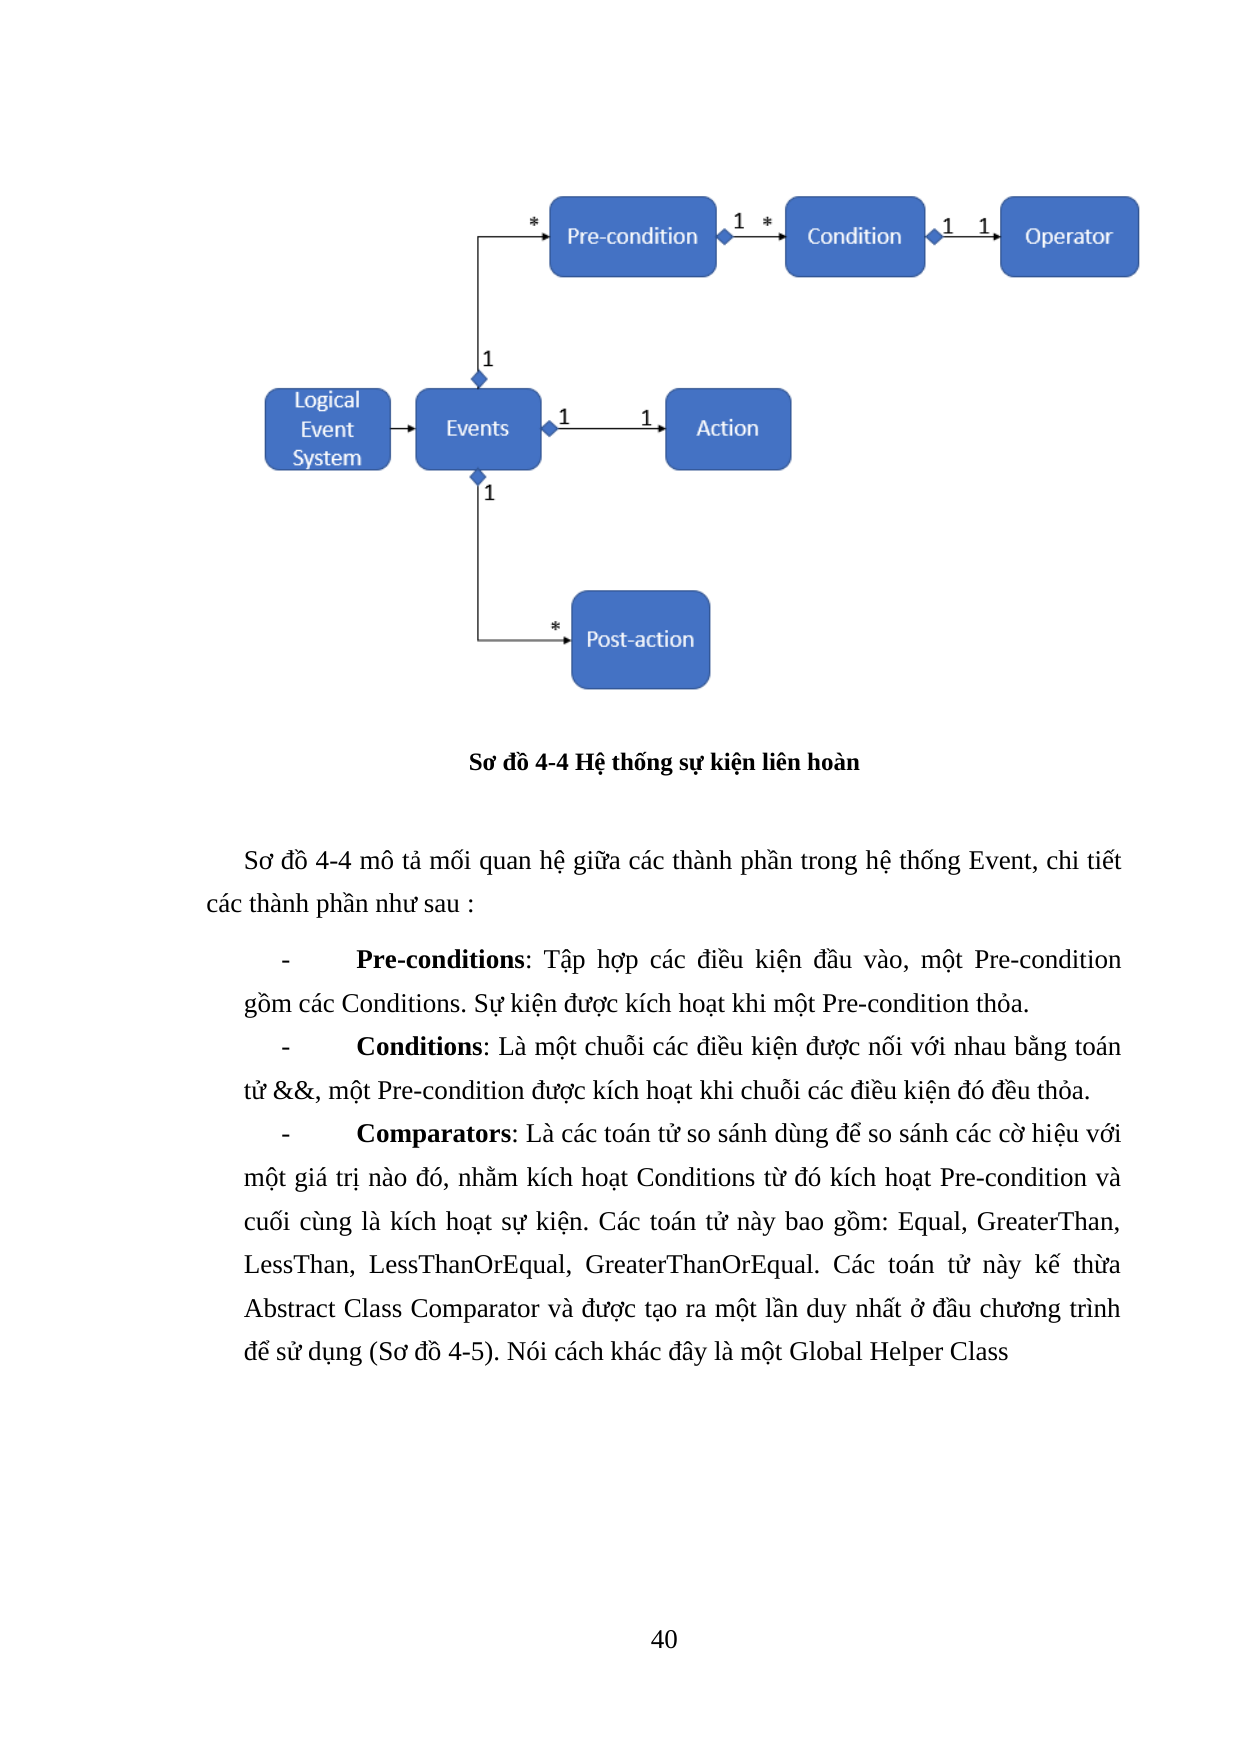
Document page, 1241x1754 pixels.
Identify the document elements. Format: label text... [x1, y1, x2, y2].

text Pre-conditions: Tập hợp các điều kiện đầu vào, một Pre-condition gồm các Conditions. Sự kiện được kích hoạt khi một Pre-condition thỏa. [244, 943, 1122, 1018]
picture [243, 177, 1160, 723]
text Conditions: Là một chuỗi các điều kiện được nối với nhau bằng toán tử &&, một Pre-condition được kích hoạt khi chuỗi các điều kiện đó đều thỏa. [244, 1030, 1122, 1105]
